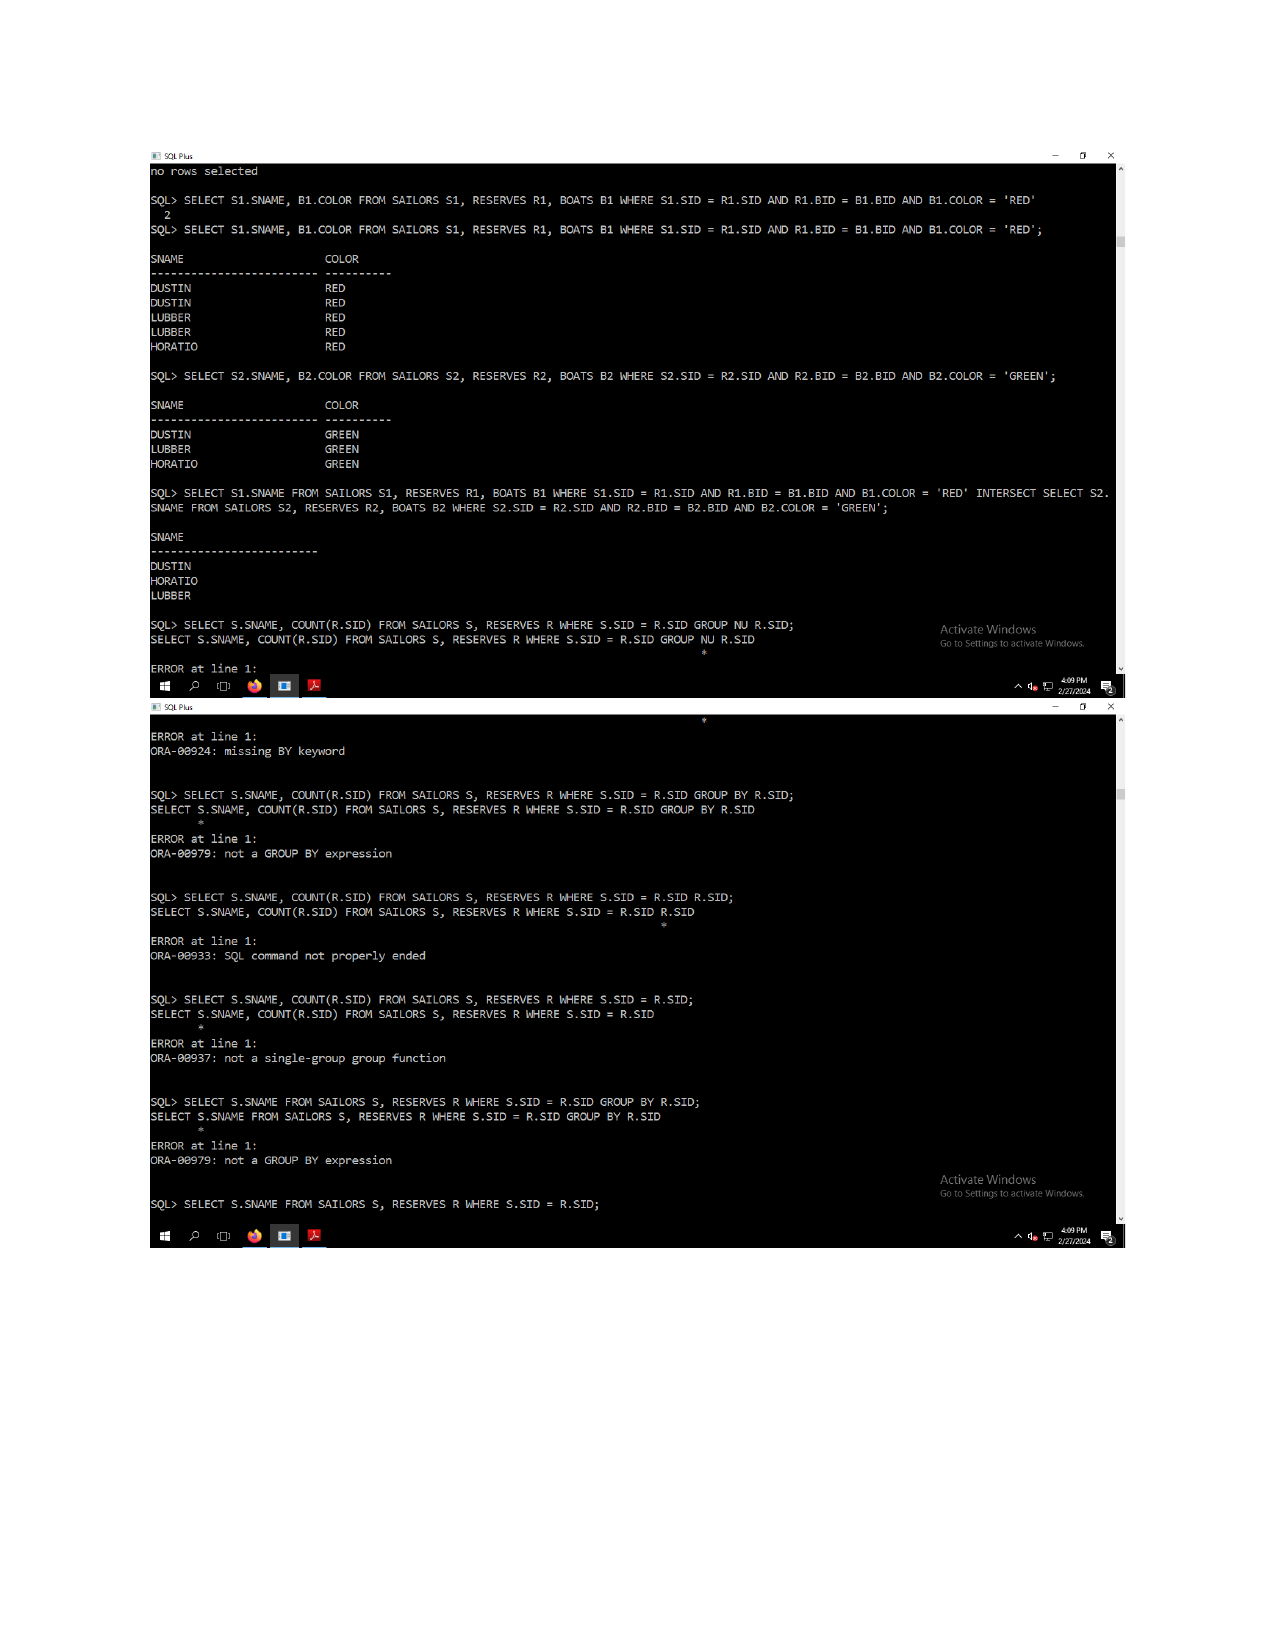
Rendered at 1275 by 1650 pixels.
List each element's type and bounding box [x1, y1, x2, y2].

picture [150, 150, 1125, 698]
picture [150, 700, 1125, 1248]
